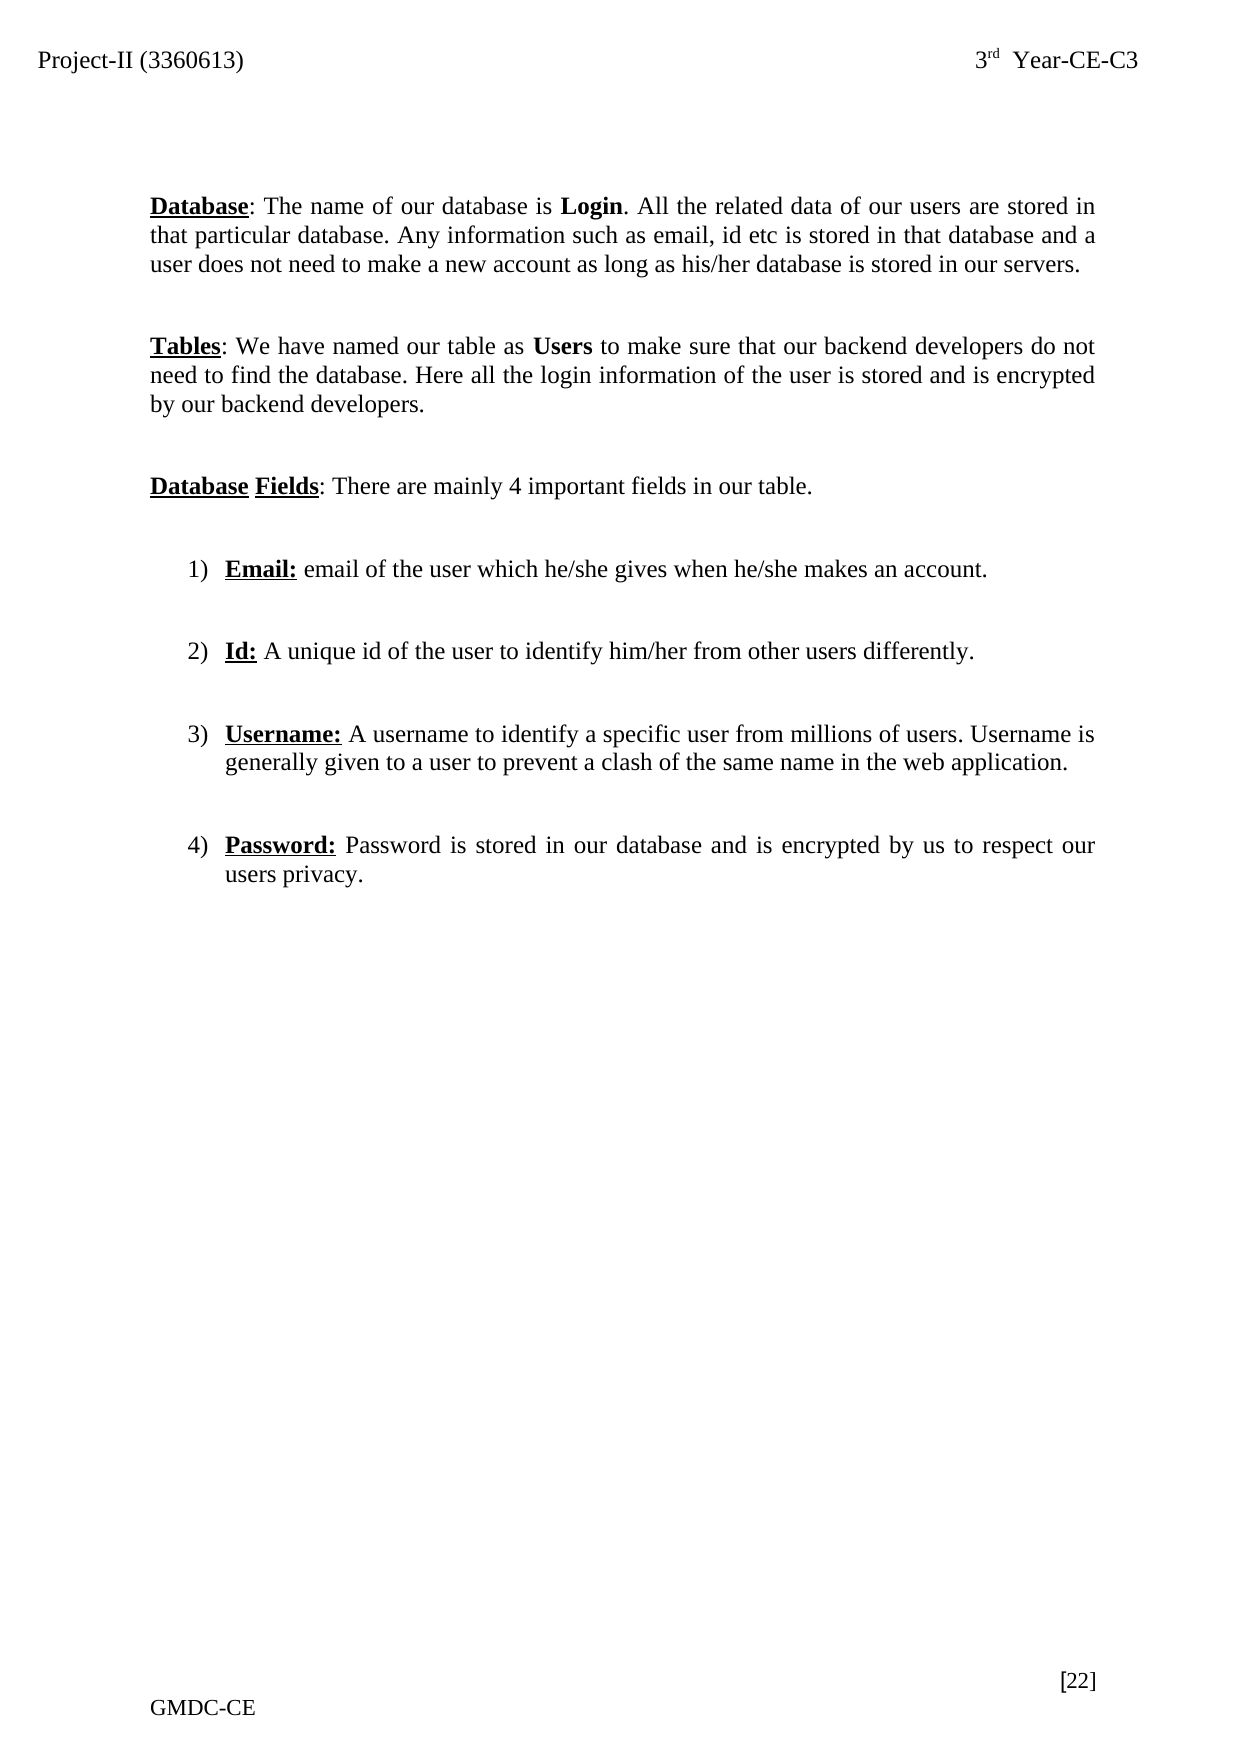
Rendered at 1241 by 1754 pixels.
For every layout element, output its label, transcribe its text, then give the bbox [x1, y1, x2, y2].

list Email: email of the user which he/she gives when he/she makes an account. [187, 554, 1096, 582]
text Database Fields: There are mainly 4 important fields in our table. [150, 471, 1096, 500]
list Password: Password is stored in our database and is encrypted by us to respect our users privacy. [187, 830, 1096, 887]
text Tables: We have named our table as Users to make sure that our backend developers do not need to find the database. Here all the login information of the user is stored and is encrypted by our backend developers. [150, 331, 1096, 417]
list Id: A unique id of the user to identify him/her from other users differently. [187, 636, 1096, 665]
text Database: The name of our database is Login. All the related data of our users are stored in that particular database. Any information such as email, id etc is stored in that database and a user does not need to make a new account as long as his/her database is stored in our servers. [150, 191, 1096, 277]
list Username: A username to identify a specific user from millions of users. Username is generally given to a user to prevent a clash of the same name in the web application. [187, 719, 1096, 776]
